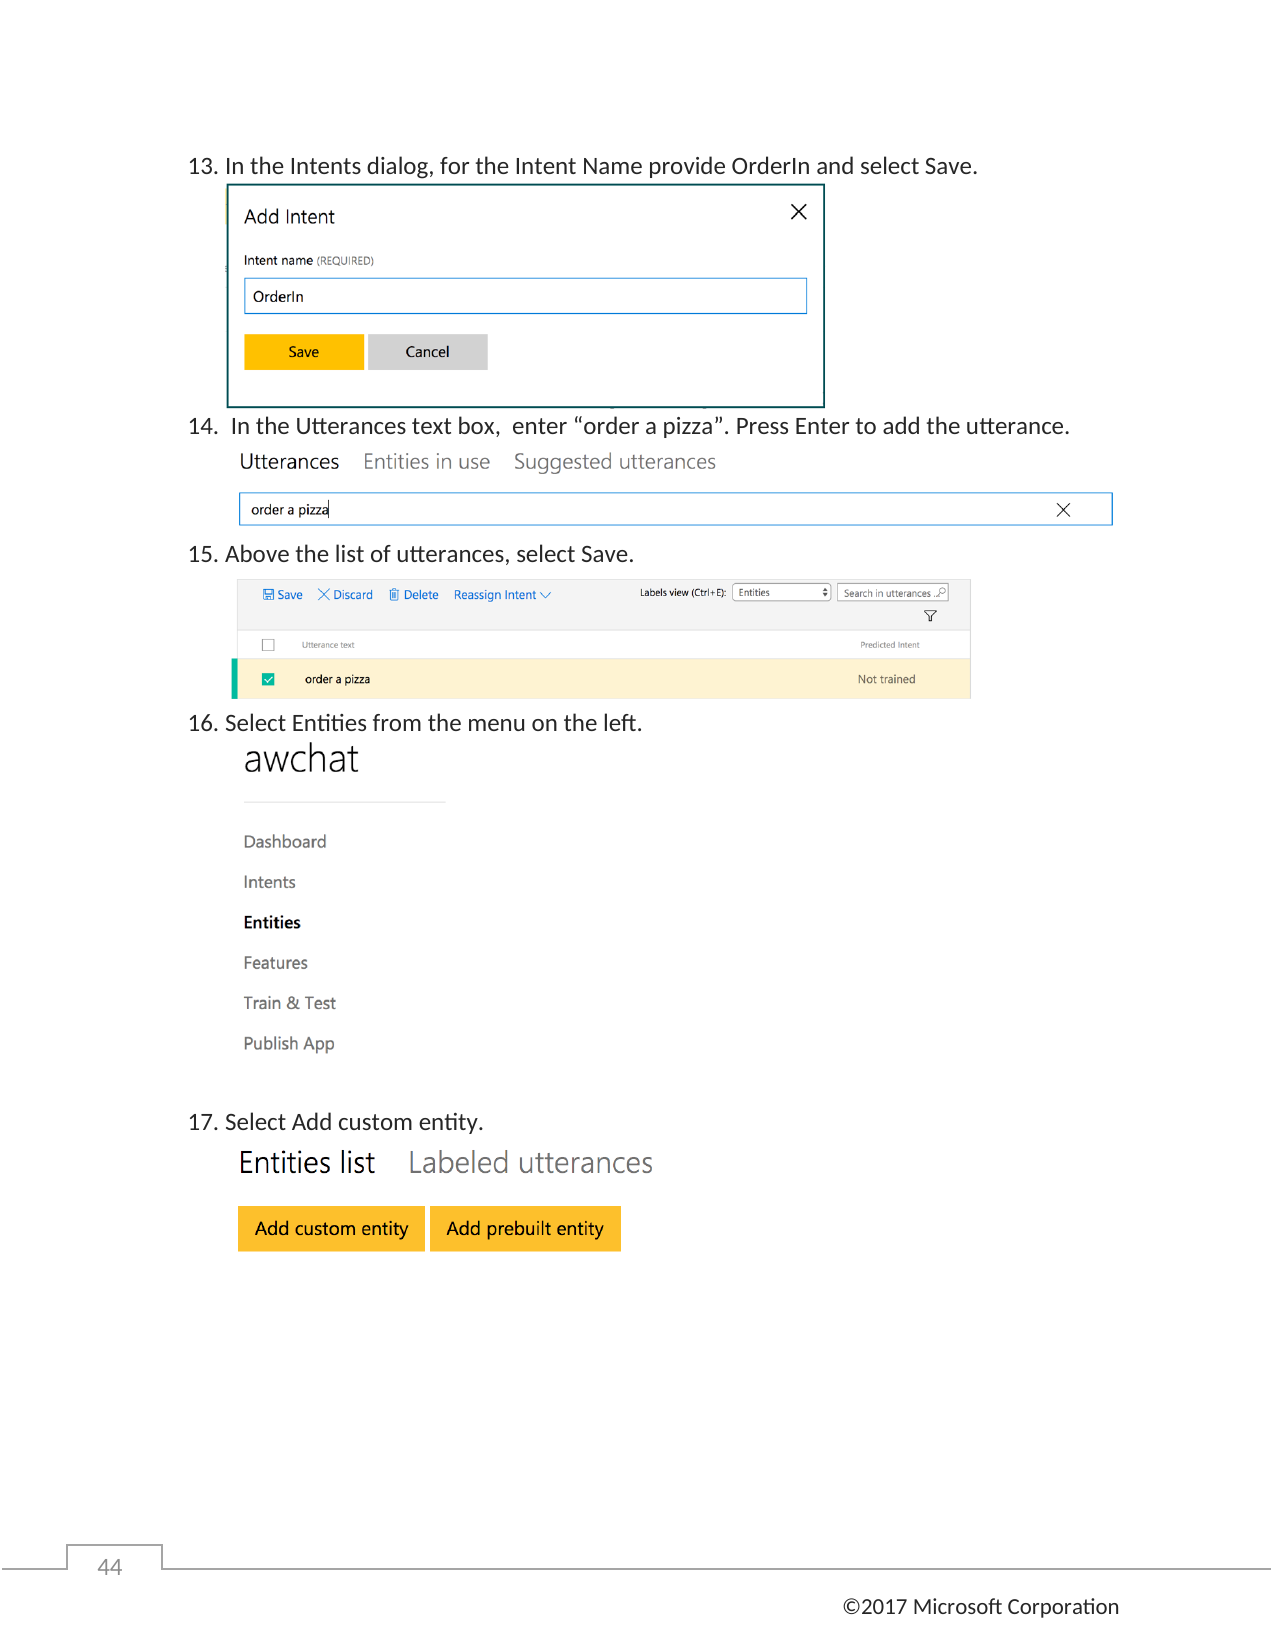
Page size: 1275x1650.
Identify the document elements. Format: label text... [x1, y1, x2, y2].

picture [225, 1138, 675, 1273]
picture [225, 571, 976, 705]
picture [225, 182, 826, 409]
picture [225, 740, 451, 1071]
picture [225, 443, 1125, 536]
list Select Add custom entity. [187, 1106, 1125, 1136]
list Select Entities from the menu on the left. [187, 707, 1125, 1103]
